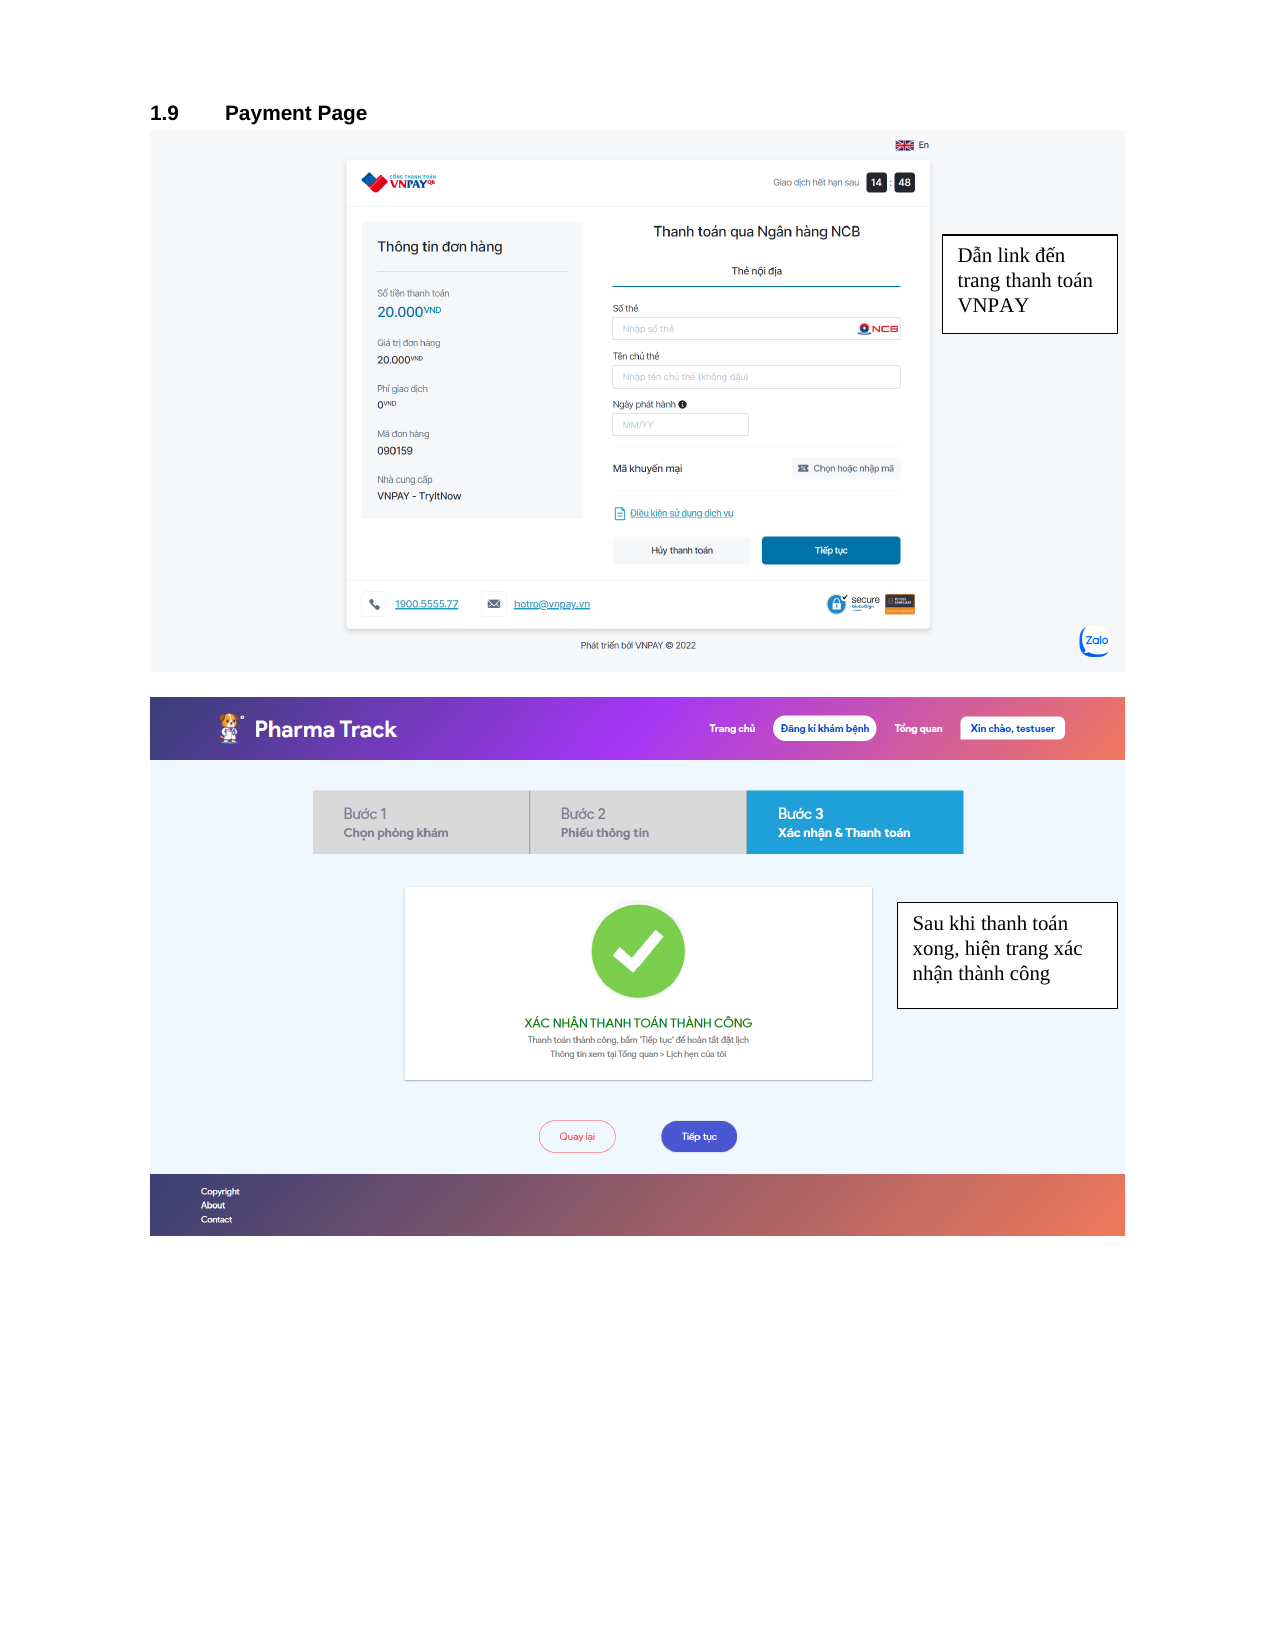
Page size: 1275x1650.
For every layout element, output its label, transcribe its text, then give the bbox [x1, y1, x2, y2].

picture [150, 131, 1125, 672]
subtitle Payment Page [150, 100, 1125, 125]
picture [150, 697, 1125, 1236]
